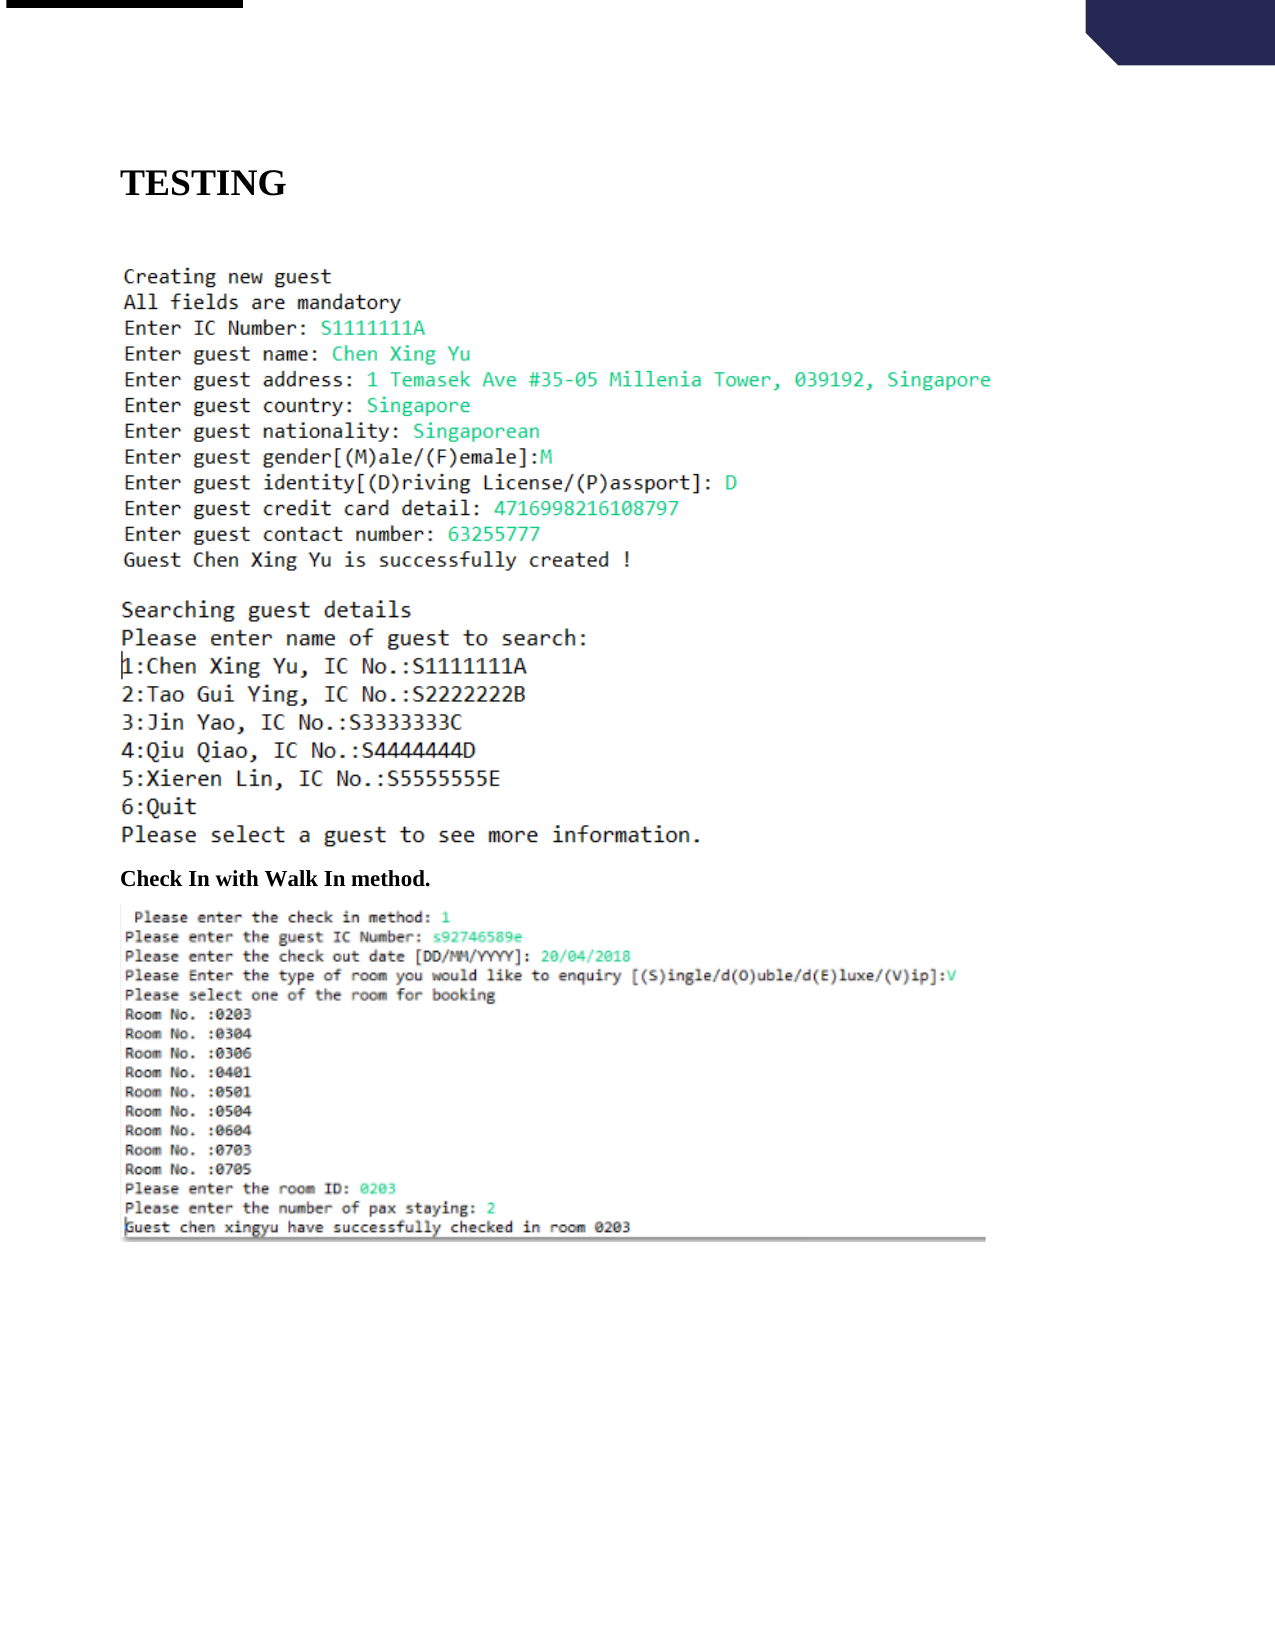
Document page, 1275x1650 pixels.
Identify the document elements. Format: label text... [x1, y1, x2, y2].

picture [120, 259, 1017, 572]
text Check In with Walk In method. [120, 865, 1155, 891]
subtitle TESTING [120, 160, 1155, 203]
picture [120, 904, 986, 1242]
picture [120, 588, 716, 848]
